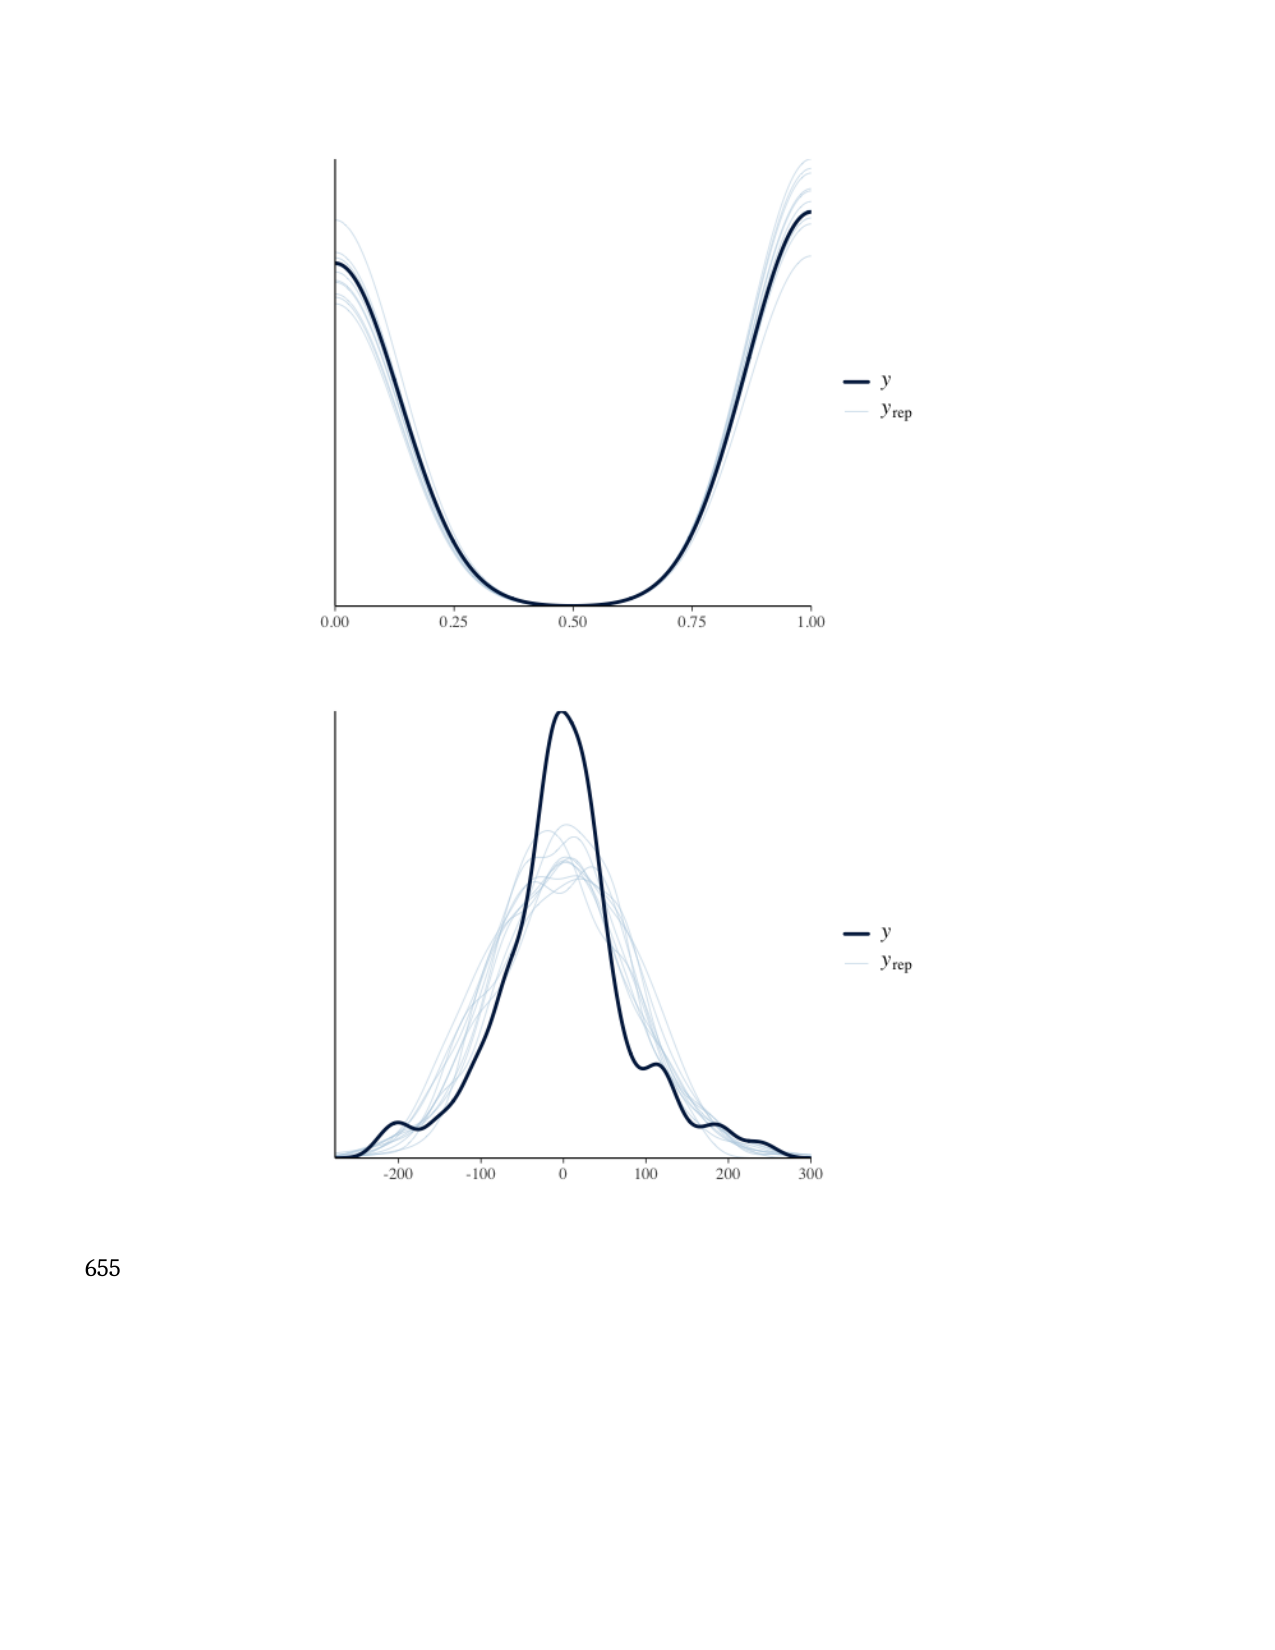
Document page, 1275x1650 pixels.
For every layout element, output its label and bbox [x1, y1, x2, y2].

picture [320, 150, 933, 640]
picture [320, 702, 933, 1192]
table_cell [139, 150, 1114, 702]
table_cell [139, 702, 1114, 1254]
